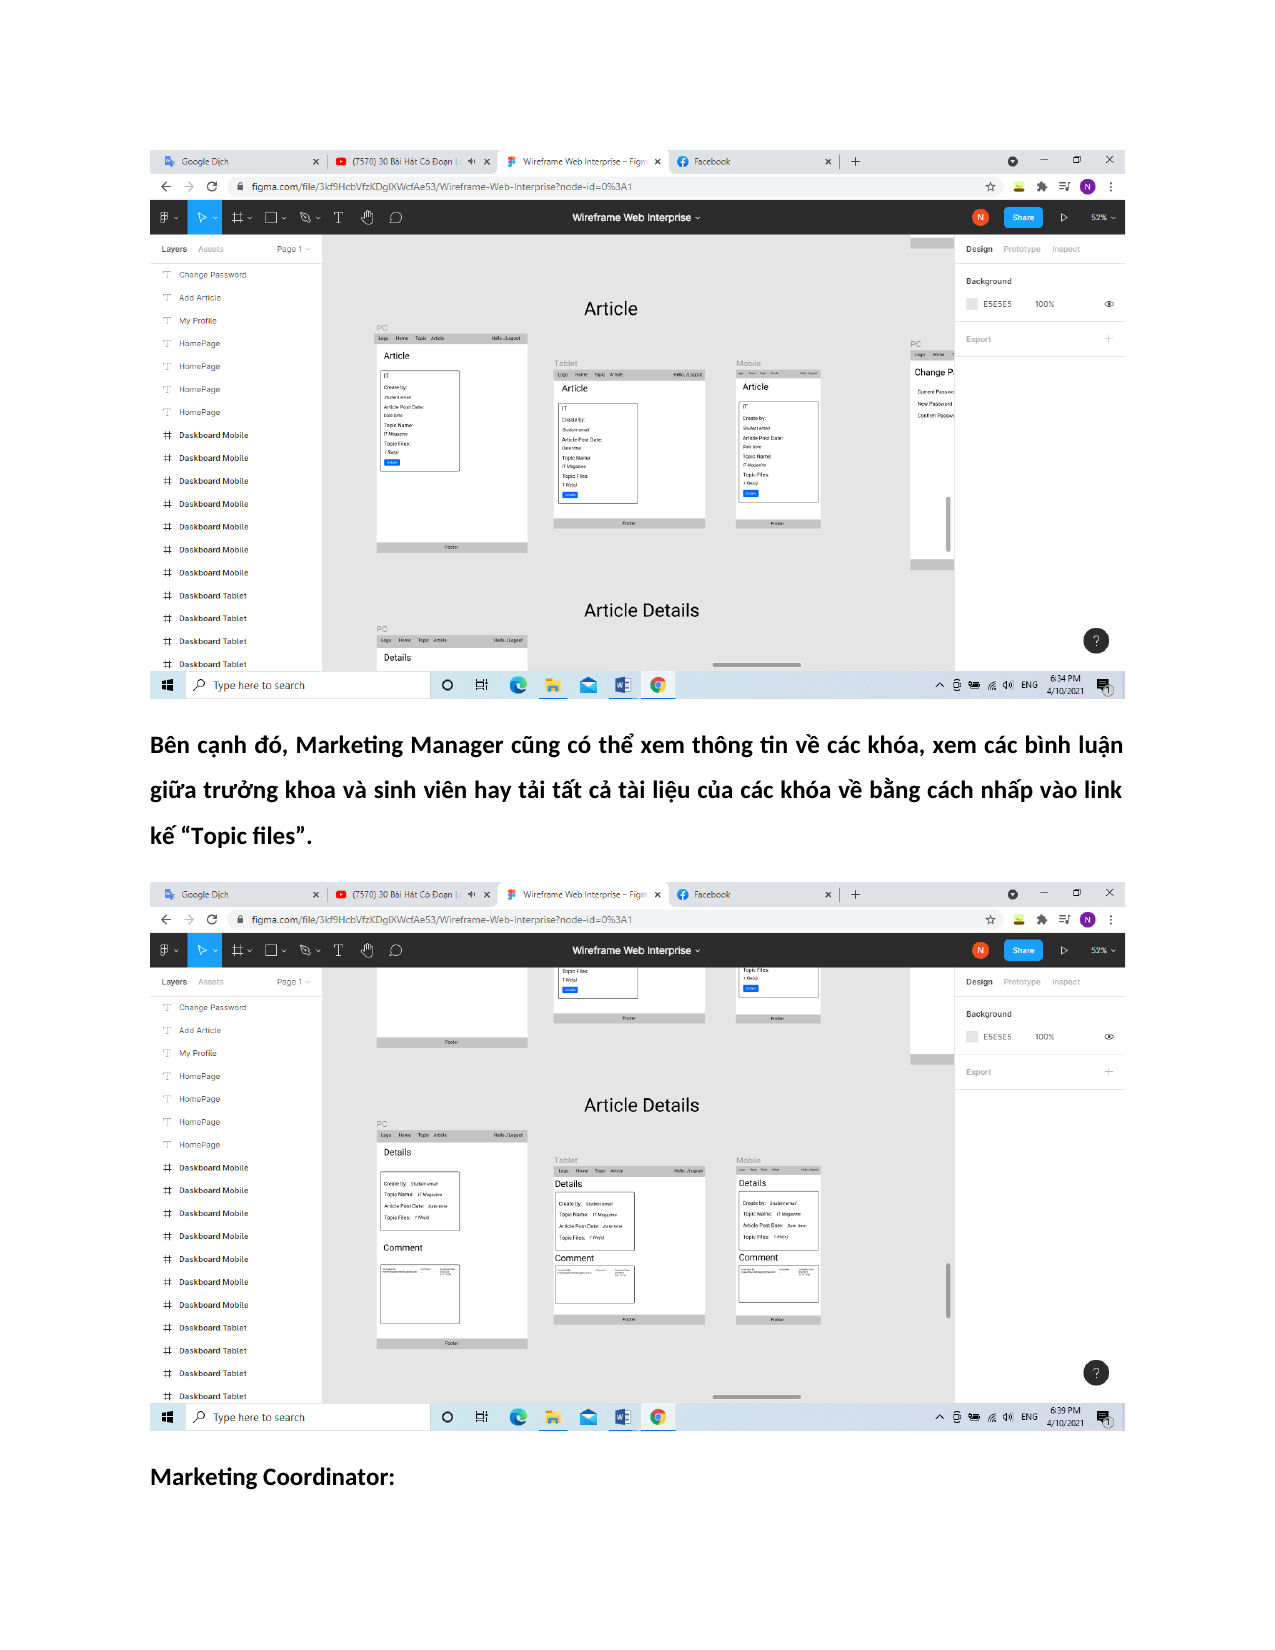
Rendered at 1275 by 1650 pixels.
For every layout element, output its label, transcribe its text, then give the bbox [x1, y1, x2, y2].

picture [150, 882, 1125, 1431]
text Marketing Coordinator: [150, 1461, 1125, 1492]
picture [150, 150, 1125, 699]
text Bên cạnh đó, Marketing Manager cũng có thể xem thông tin về các khóa, xem các bình luận giữa trưởng khoa và sinh viên hay tải tất cả tài liệu của các khóa về bằng cách nhấp vào link kế “Topic files”. [150, 729, 1125, 851]
